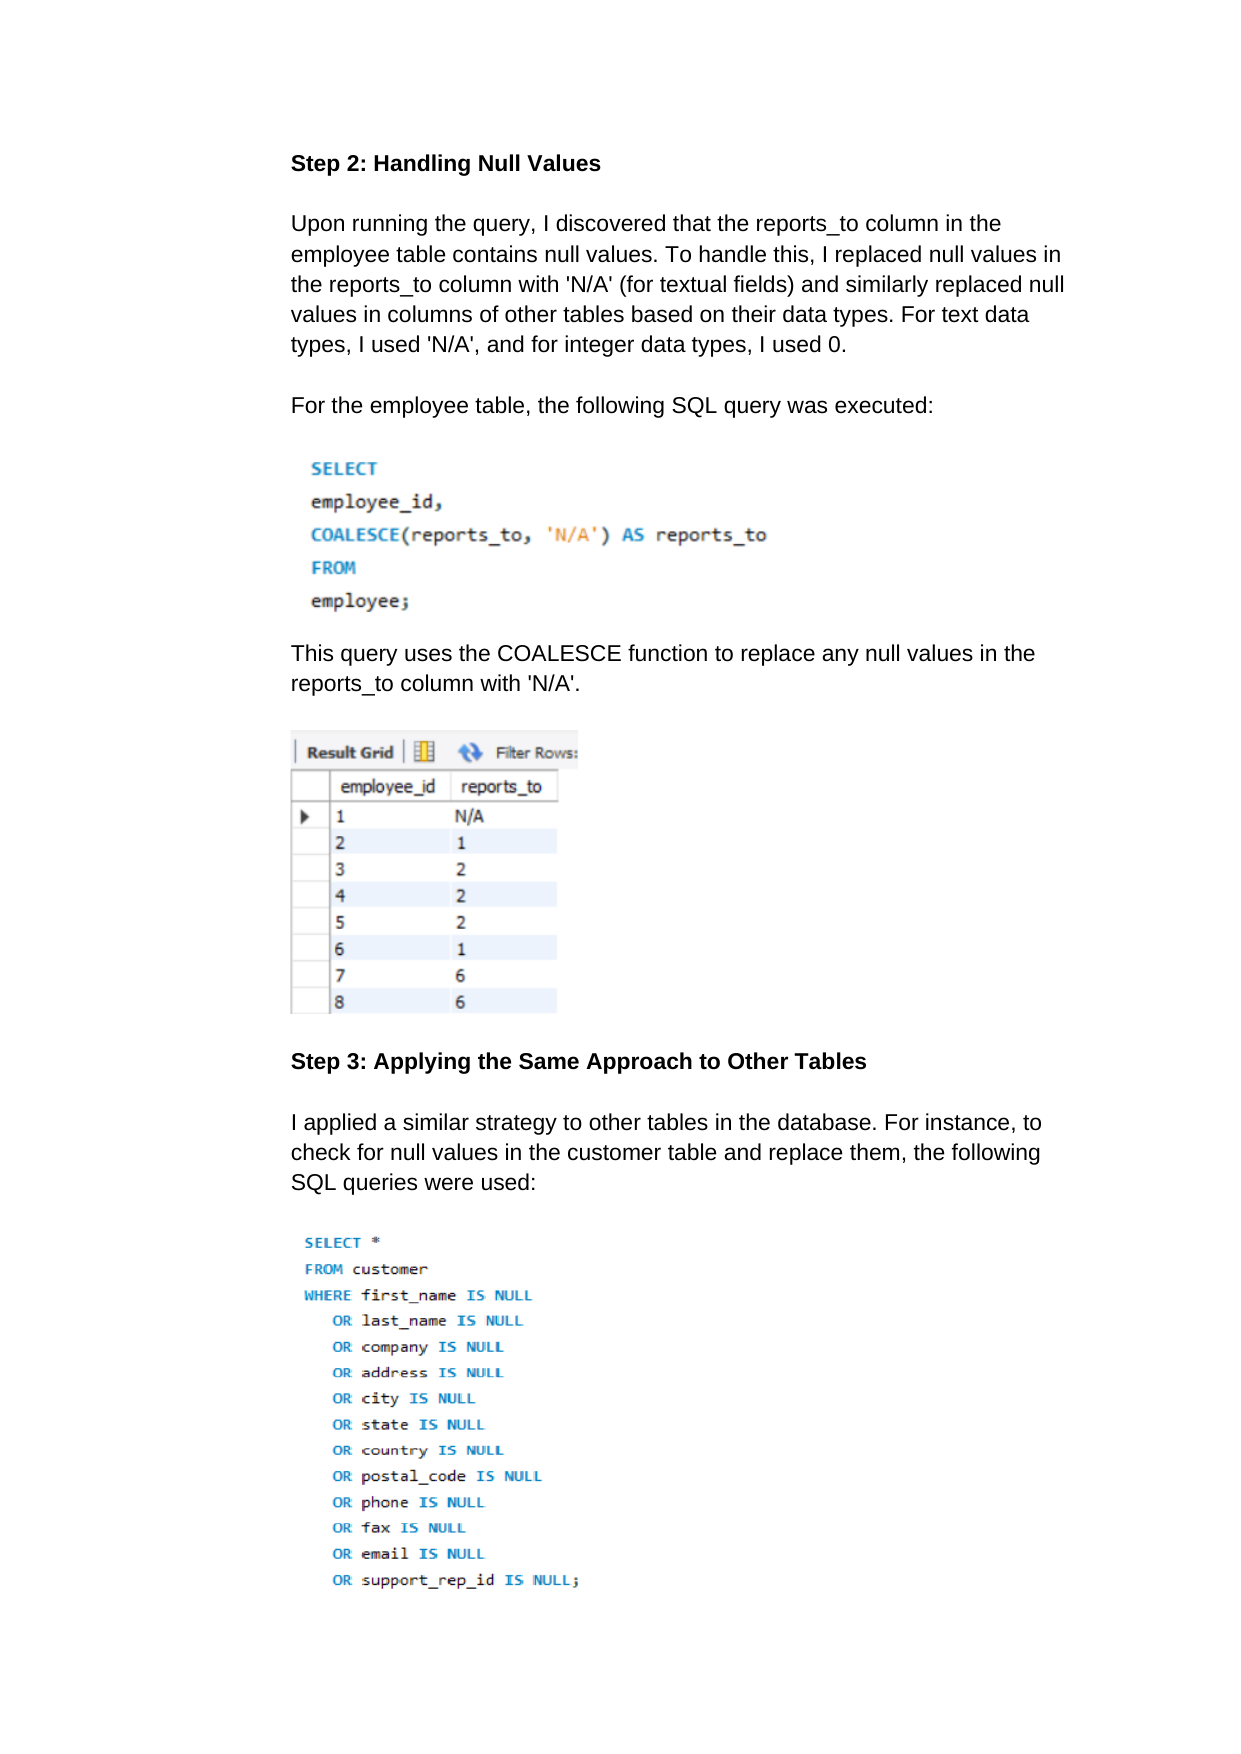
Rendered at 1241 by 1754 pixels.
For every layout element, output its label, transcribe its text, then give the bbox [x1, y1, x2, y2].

text For the employee table, the following SQL query was executed: [291, 392, 1090, 418]
text Step 2: Handling Null Values [291, 150, 1090, 176]
picture [290, 730, 579, 1014]
text I applied a similar strategy to other tables in the database. For instance, to check for null values in the customer table and replace them, the following SQL queries were used: [291, 1108, 1090, 1195]
text Step 3: Applying the Same Approach to Other Tables [291, 1048, 1090, 1074]
text Upon running the query, I discovered that the reports_to column in the employee table contains null values. To handle this, I replaced null values in the reports_to column with 'N/A' (for textual fields) and similarly replaced null values in columns of other tables based on their data types. For text data types, I used 'N/A', and for integer data types, I used 0. [291, 210, 1090, 358]
picture [290, 1229, 792, 1597]
picture [290, 452, 872, 636]
text This query uses the COALESCE function to replace any null values in the reports_to column with 'N/A'. [291, 640, 1090, 696]
